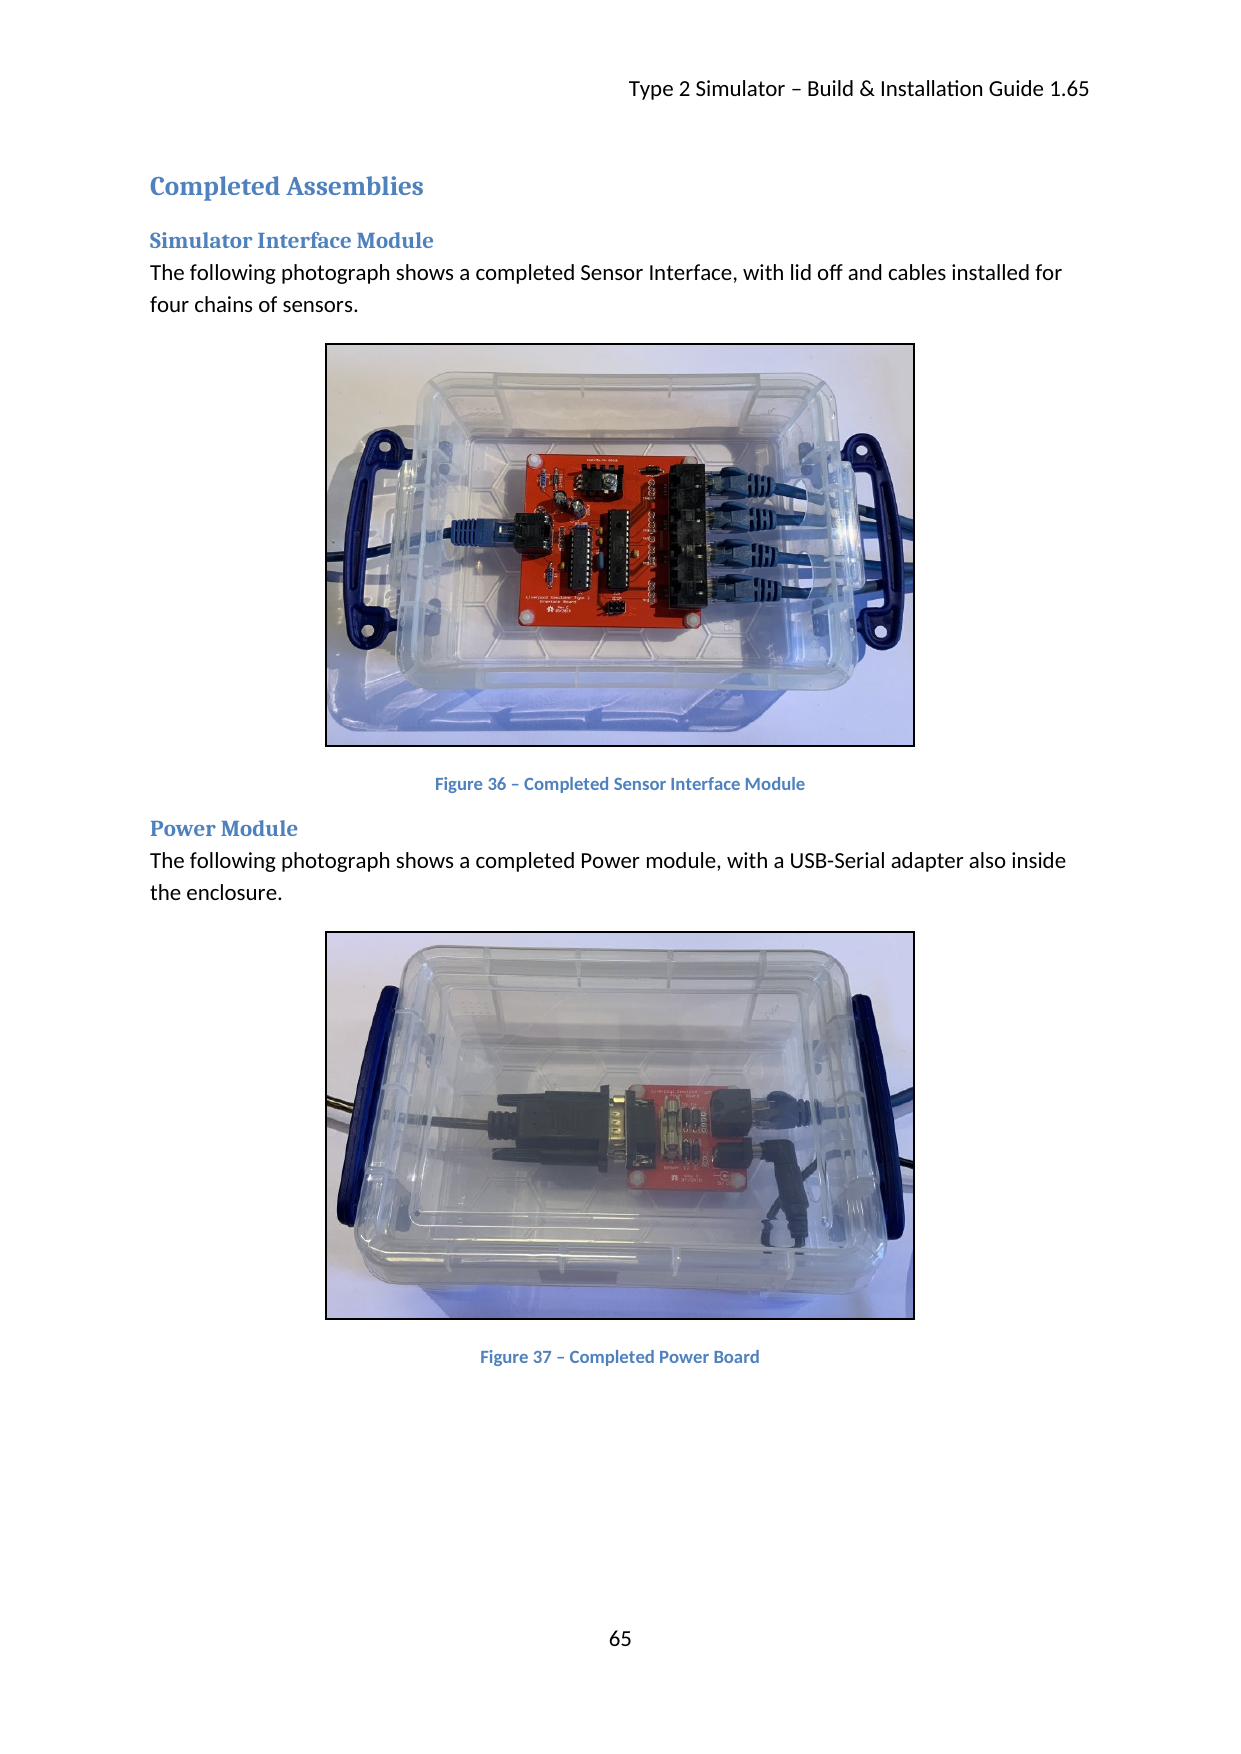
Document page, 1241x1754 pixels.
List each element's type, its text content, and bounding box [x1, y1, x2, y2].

text Figure – Completed Power Board [150, 1345, 1090, 1368]
text Figure – Completed Sensor Interface Module [150, 772, 1090, 795]
picture [327, 933, 913, 1318]
subtitle Power Module [150, 816, 1090, 842]
text The following photograph shows a completed Power module, with a USB-Serial adapter also inside the enclosure. [150, 846, 1090, 906]
subtitle Completed Assemblies [150, 171, 1090, 202]
picture [327, 345, 913, 745]
text The following photograph shows a completed Sensor Interface, with lid off and cables installed for four chains of sensors. [150, 258, 1090, 318]
subtitle Simulator Interface Module [150, 227, 1090, 254]
